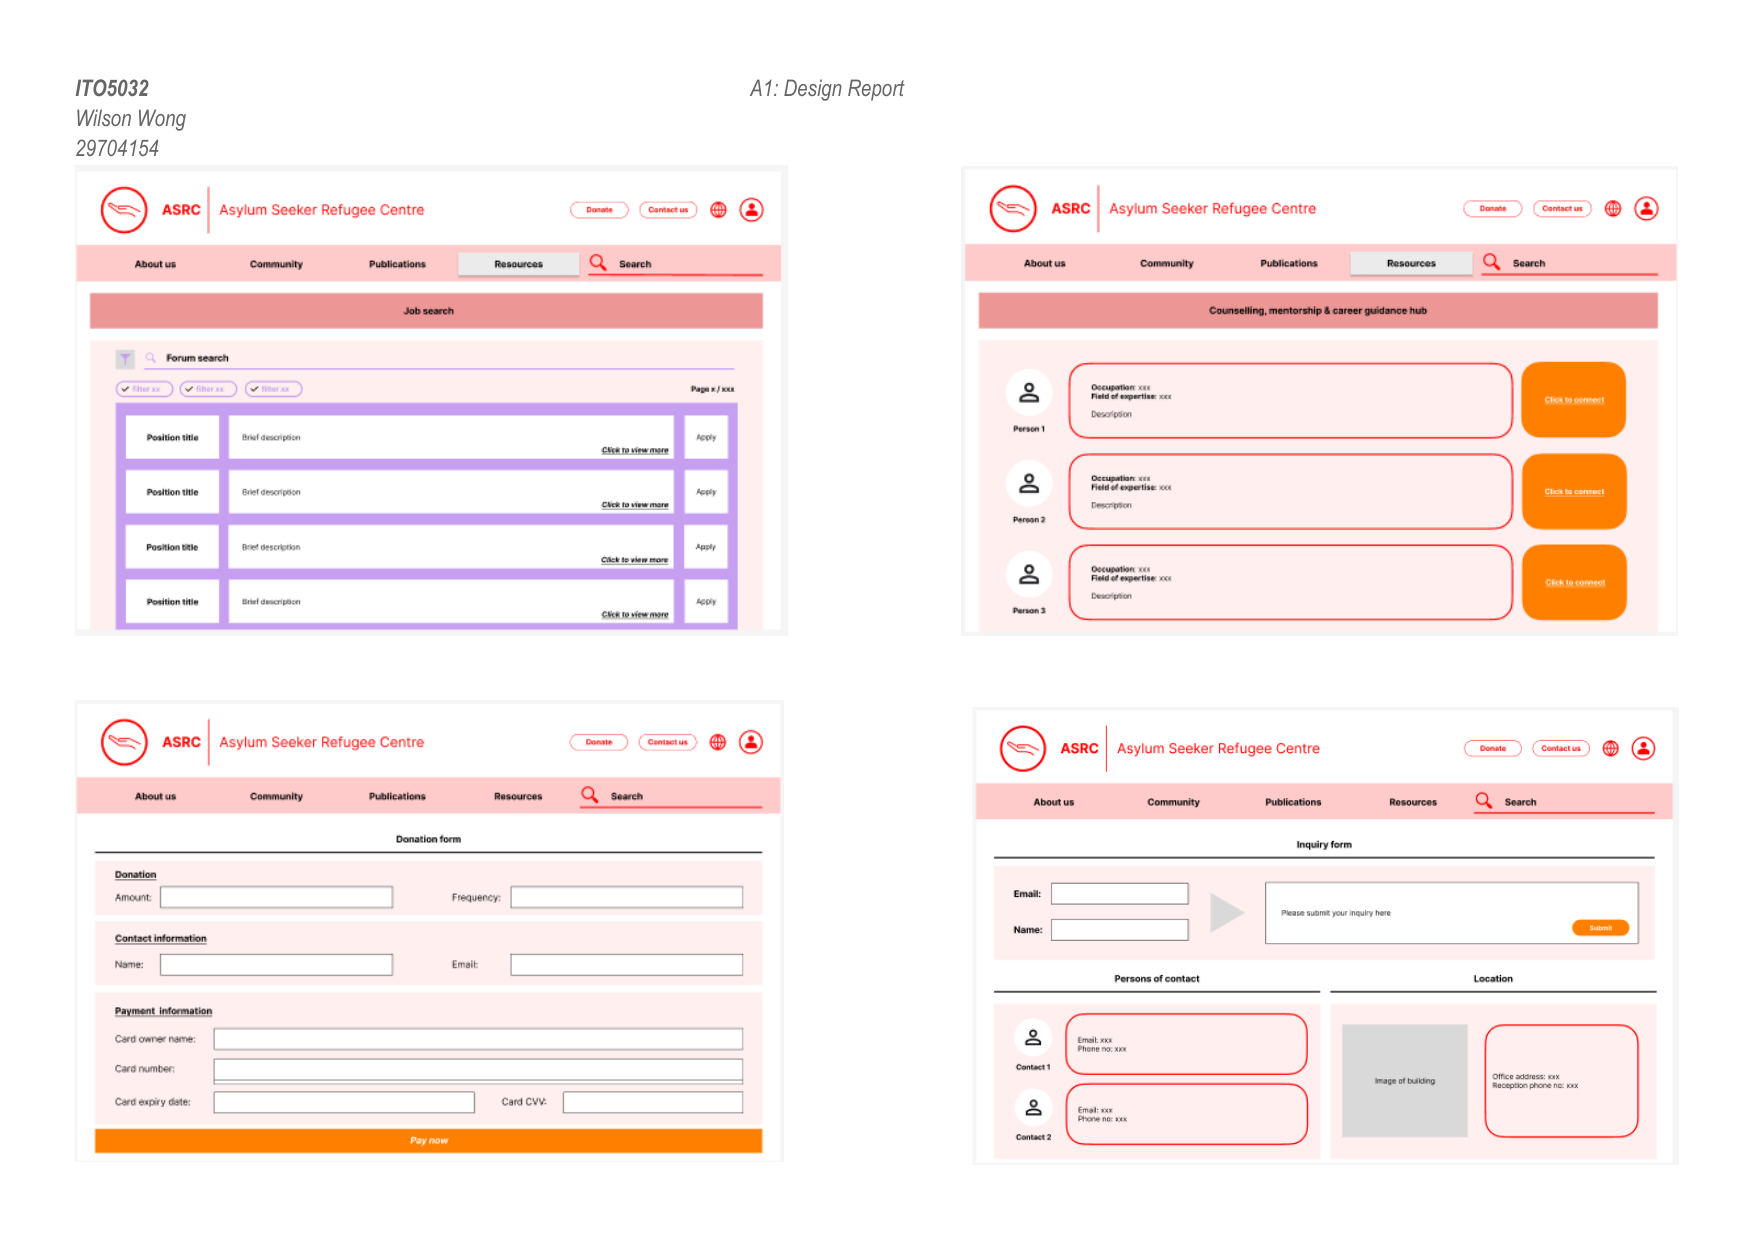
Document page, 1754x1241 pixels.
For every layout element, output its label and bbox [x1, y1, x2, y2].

picture [75, 165, 789, 636]
picture [961, 166, 1678, 636]
picture [972, 707, 1679, 1165]
picture [75, 700, 784, 1162]
